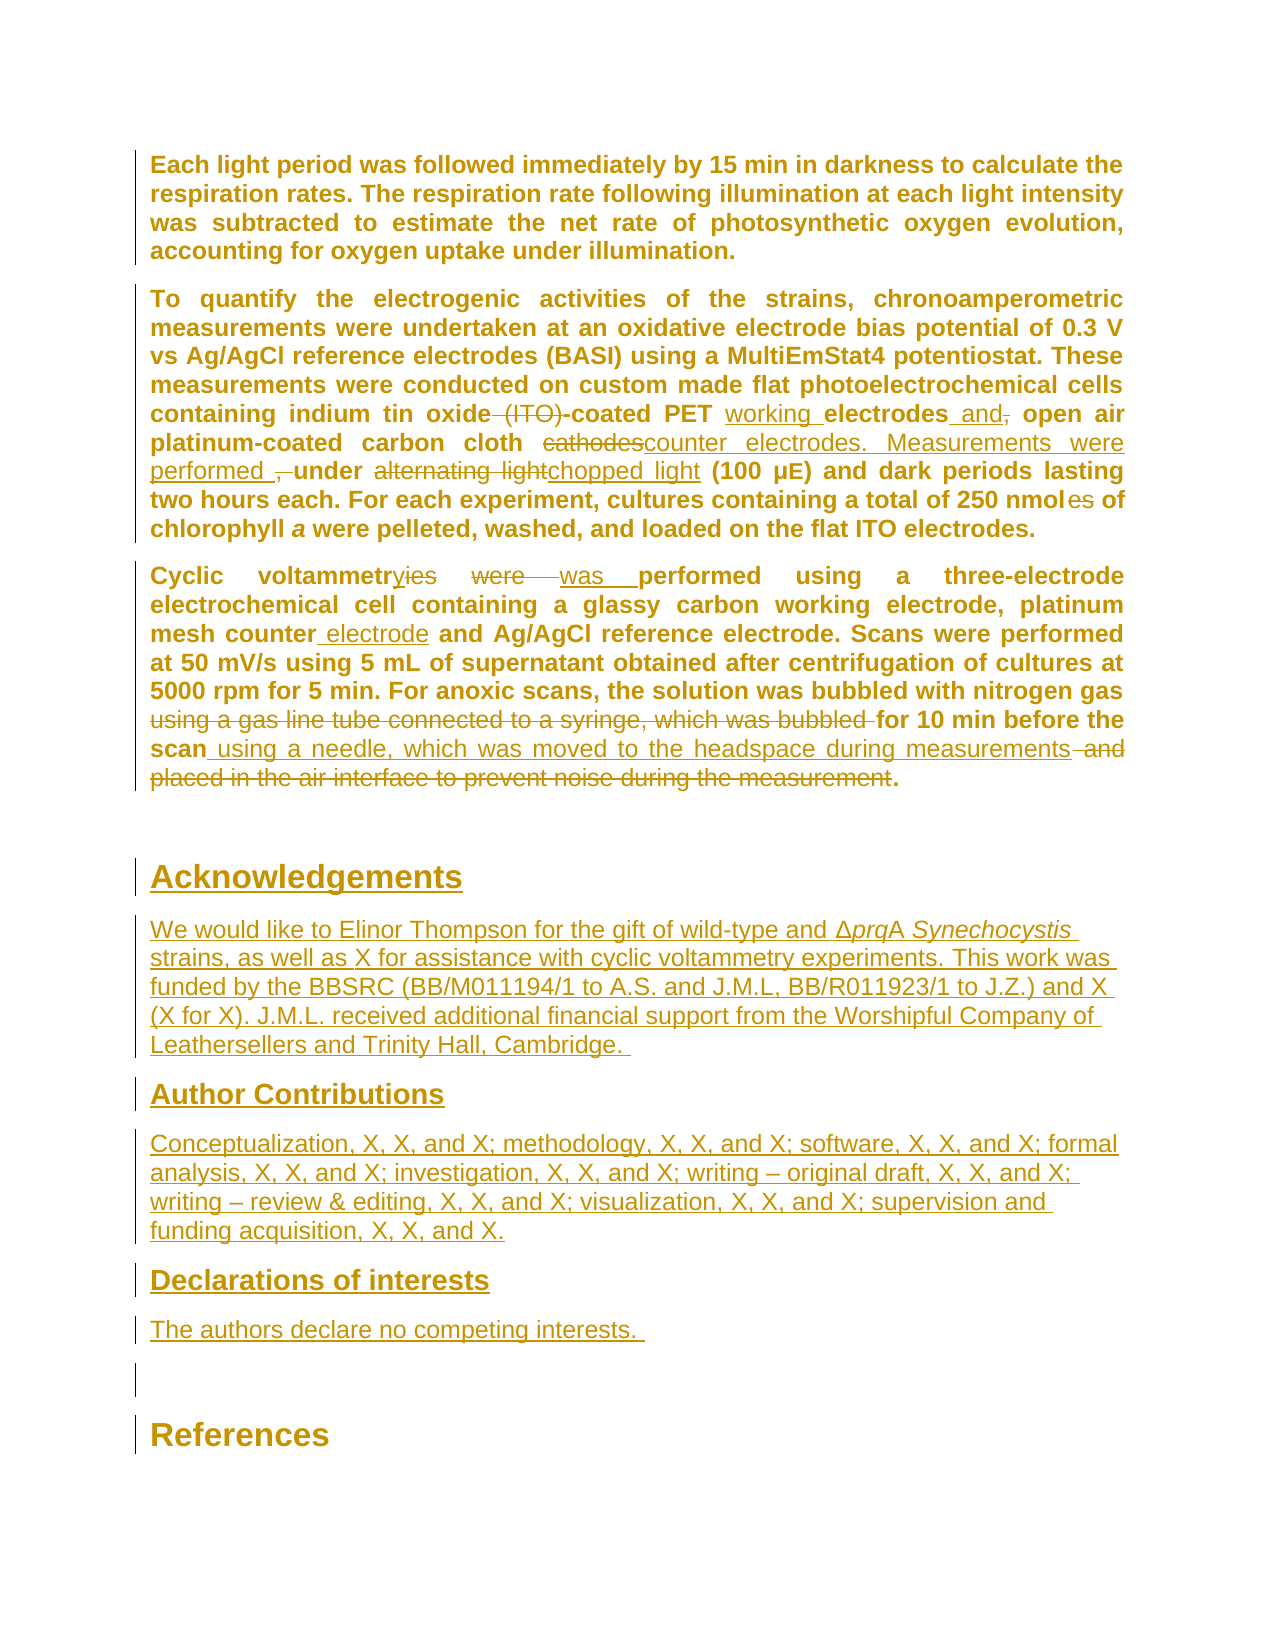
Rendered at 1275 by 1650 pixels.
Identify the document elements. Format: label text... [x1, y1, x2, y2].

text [150, 150, 1125, 265]
text To quantify the electrogenic activities of the strains, chronoamperometric measurements were undertaken at an oxidative electrode bias potential of 0.3 V vs Ag/AgCl reference electrodes (BASI) using a MultiEmStat4 potentiostat. These measurements were conducted on custom made flat photoelectrochemical cells containing indium tin oxide-coated PET electrodes open air platinum-coated carbon cloth under (100 μΕ) and dark periods lasting two hours each. For each experiment, cultures containing a total of 250 nmol of chlorophyll a were pelleted, washed, and loaded on the flat ITO electrodes. [150, 284, 1125, 542]
text References [150, 1415, 1125, 1454]
text Cyclic voltammetr performed using a three-electrode electrochemical cell containing a glassy carbon working electrode, platinum mesh counter and Ag/AgCl reference electrode. Scans were performed at 50 mV/s using 5 mL of supernatant obtained after centrifugation of cultures at 5000 rpm for 5 min. For anoxic scans, the solution was bubbled with nitrogen gas for 10 min before the scan. [150, 561, 1125, 791]
